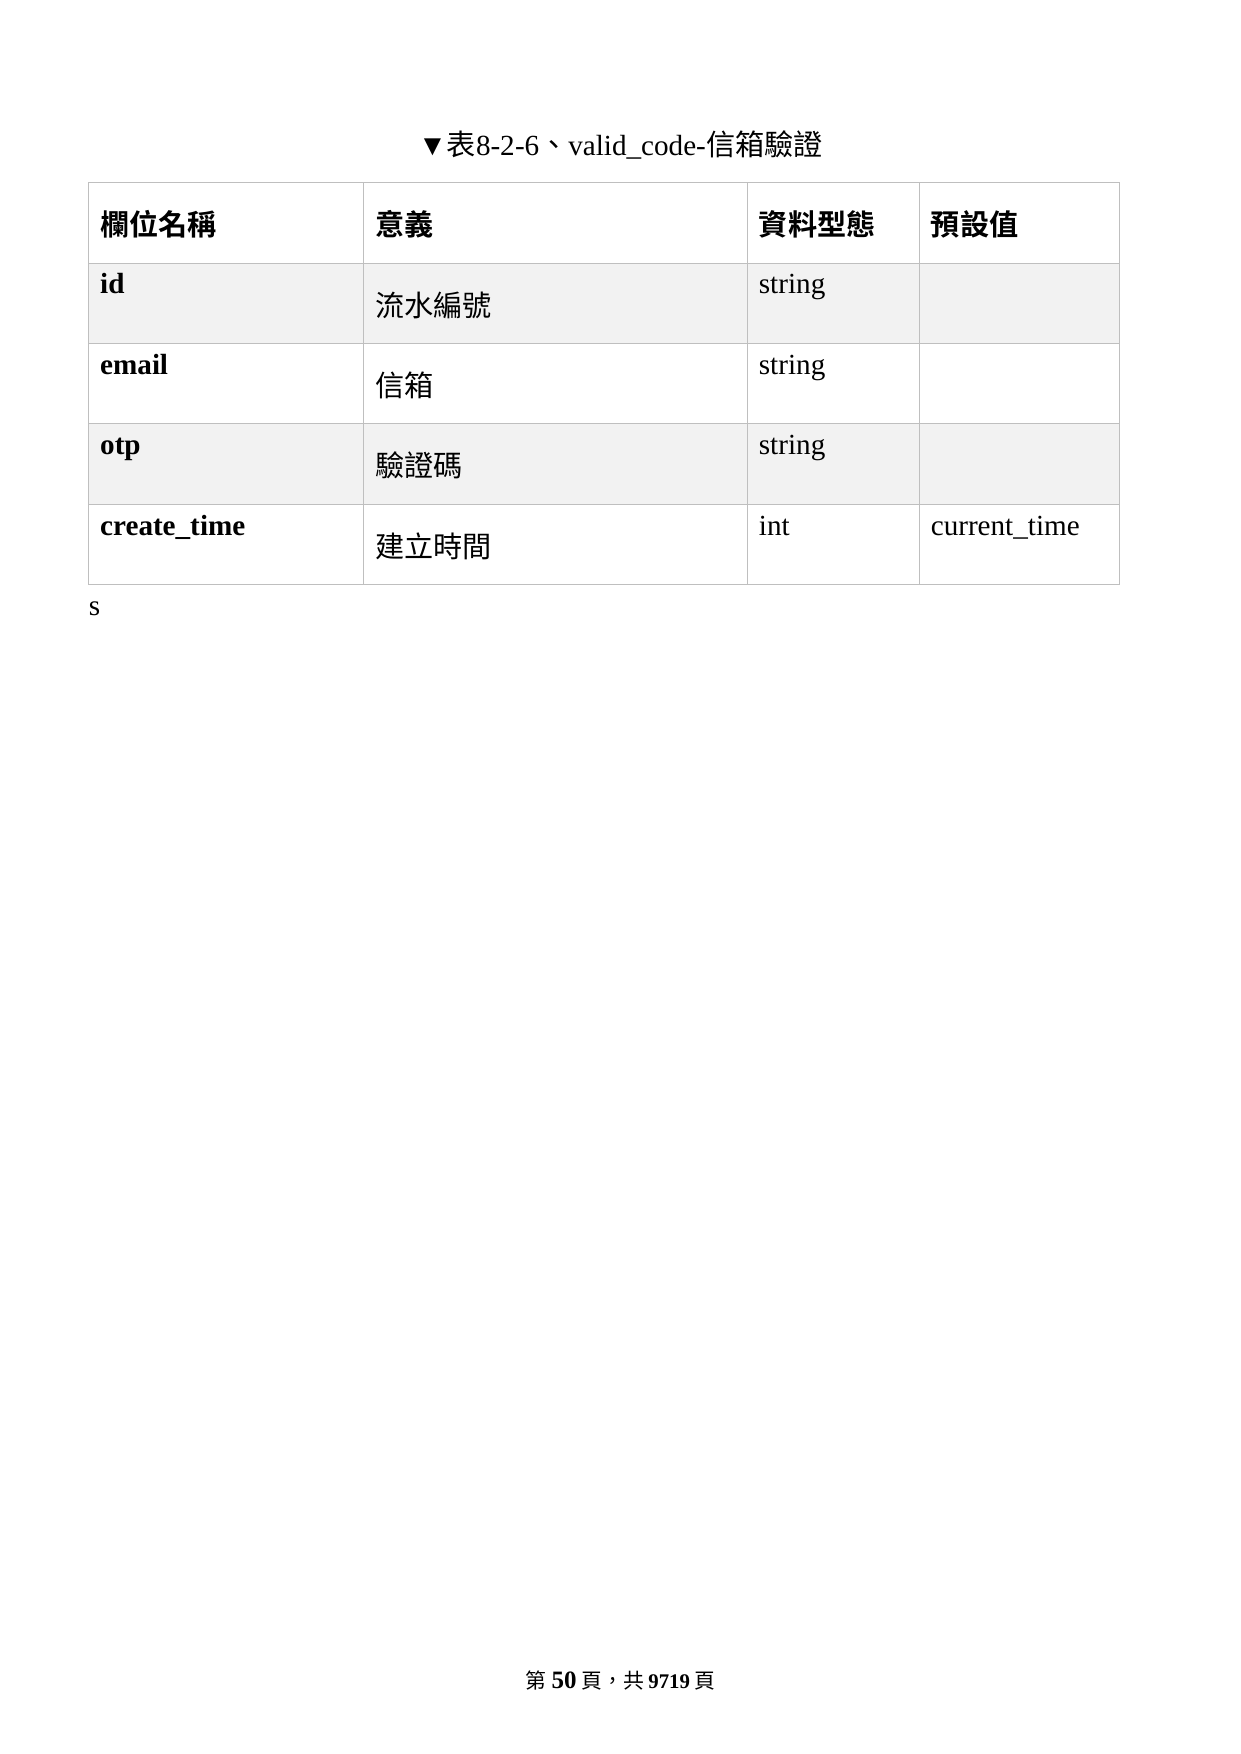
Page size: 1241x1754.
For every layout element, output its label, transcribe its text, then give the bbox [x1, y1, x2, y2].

table_cell 信箱 [364, 344, 747, 423]
table_cell 流水編號 [364, 264, 747, 343]
table_cell current_time [920, 505, 1119, 584]
text s [89, 585, 1152, 625]
table_cell id [89, 264, 363, 343]
table_cell string [748, 264, 919, 343]
table_cell int [748, 505, 919, 584]
table_cell string [748, 424, 919, 504]
table_cell string [748, 344, 919, 423]
table_cell 建立時間 [364, 505, 747, 584]
table_header 資料型態 [748, 183, 919, 262]
table_cell create_time [89, 505, 363, 584]
table_header 預設值 [920, 183, 1119, 262]
table_cell [920, 264, 1119, 343]
table_header 欄位名稱 [89, 183, 363, 262]
table_header 意義 [364, 183, 747, 262]
table_cell otp [89, 424, 363, 504]
table_cell [920, 424, 1119, 504]
table_cell 驗證碼 [364, 424, 747, 504]
table_cell email [89, 344, 363, 423]
table_cell [920, 344, 1119, 423]
